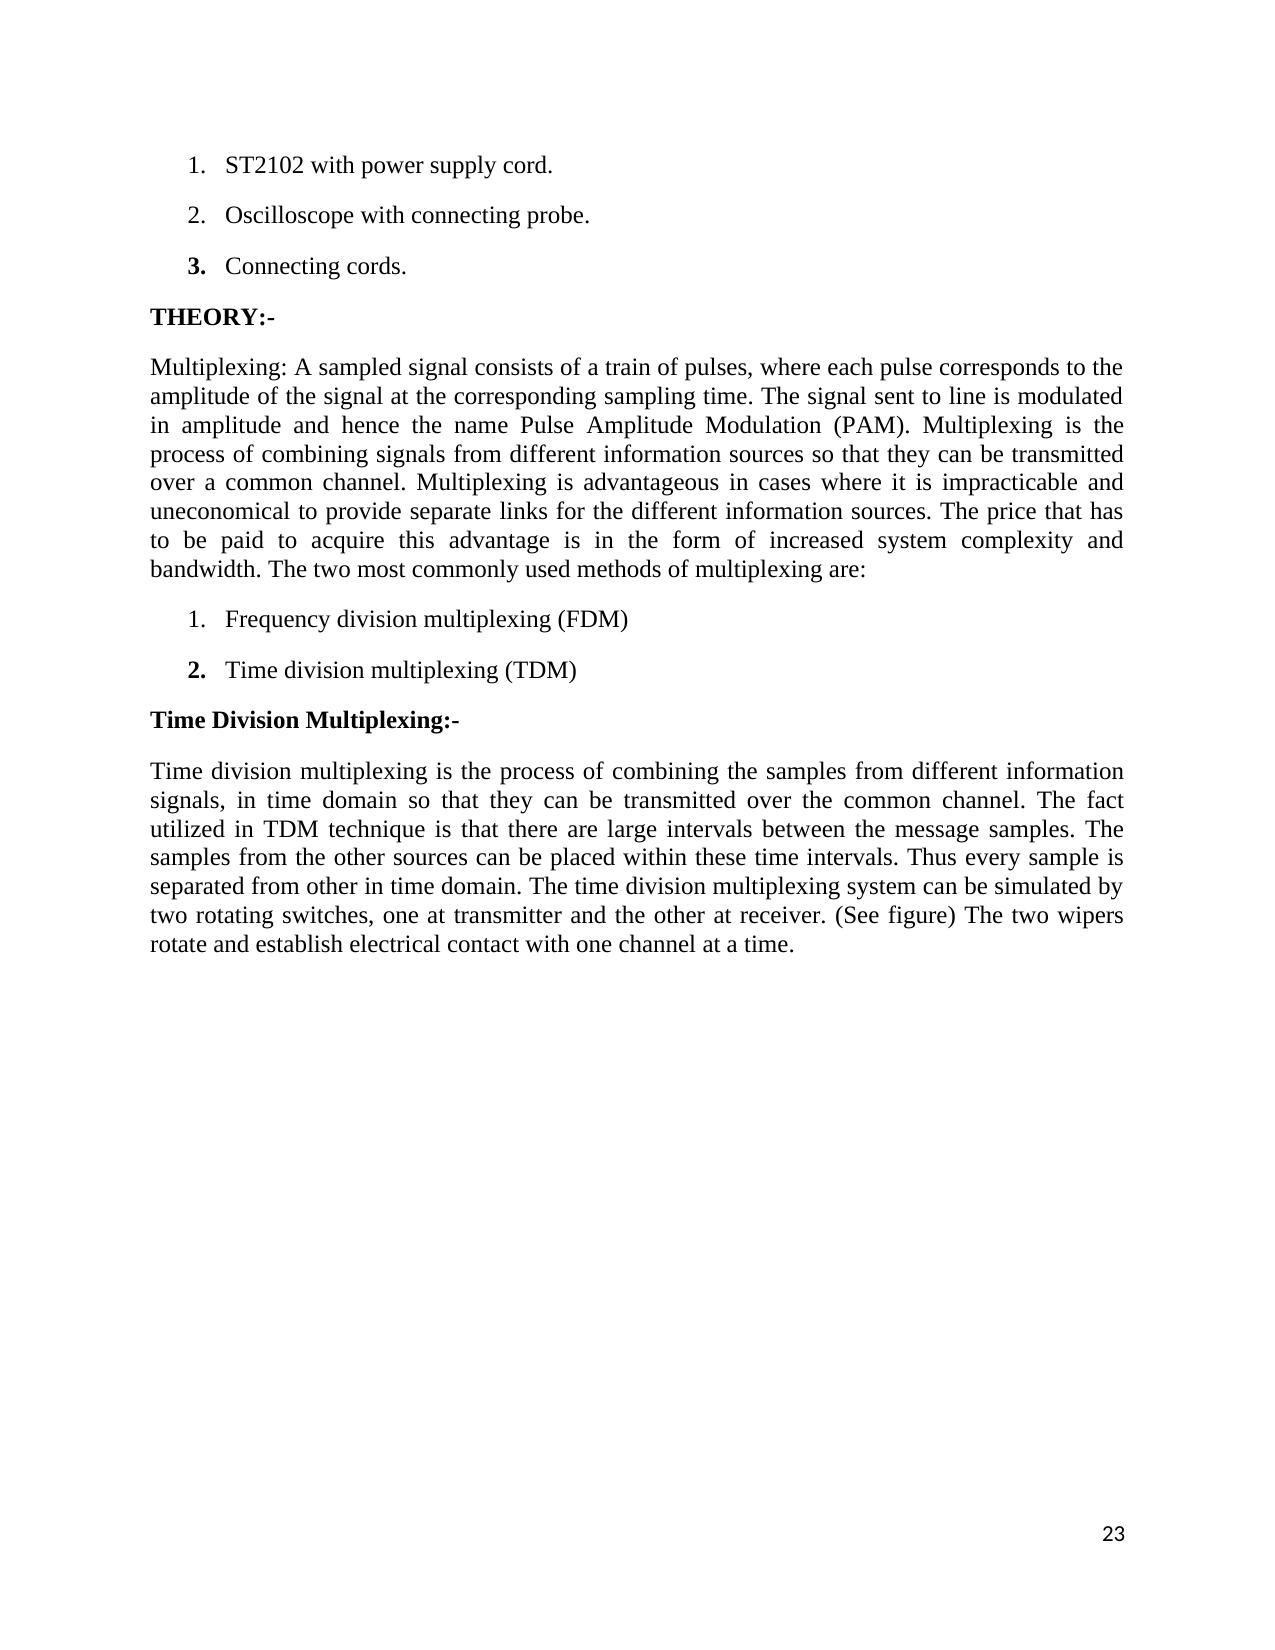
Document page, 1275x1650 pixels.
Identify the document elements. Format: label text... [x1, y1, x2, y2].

list Connecting cords. [187, 251, 1125, 280]
text Time Division Multiplexing:- [150, 706, 1125, 734]
list Frequency division multiplexing (FDM) [187, 604, 1125, 633]
list Time division multiplexing (TDM) [187, 655, 1125, 684]
list ST2102 with power supply cord. [187, 150, 1125, 179]
text Multiplexing: A sampled signal consists of a train of pulses, where each pulse corresponds to the amplitude of the signal at the corresponding sampling time. The signal sent to line is modulated in amplitude and hence the name Pulse Amplitude Modulation (PAM). Multiplexing is the process of combining signals from different information sources so that they can be transmitted over a common channel. Multiplexing is advantageous in cases where it is impracticable and uneconomical to provide separate links for the different information sources. The price that has to be paid to acquire this advantage is in the form of increased system complexity and bandwidth. The two most commonly used methods of multiplexing are: [150, 352, 1125, 582]
list Oscilloscope with connecting probe. [187, 201, 1125, 229]
text THEORY:- [150, 302, 1125, 331]
text Time division multiplexing is the process of combining the samples from different information signals, in time domain so that they can be transmitted over the common channel. The fact utilized in TDM technique is that there are large intervals between the message samples. The samples from the other sources can be placed within these time intervals. Thus every sample is separated from other in time domain. The time division multiplexing system can be simulated by two rotating switches, one at transmitter and the other at receiver. (See figure) The two wipers rotate and establish electrical contact with one channel at a time. [150, 756, 1125, 957]
